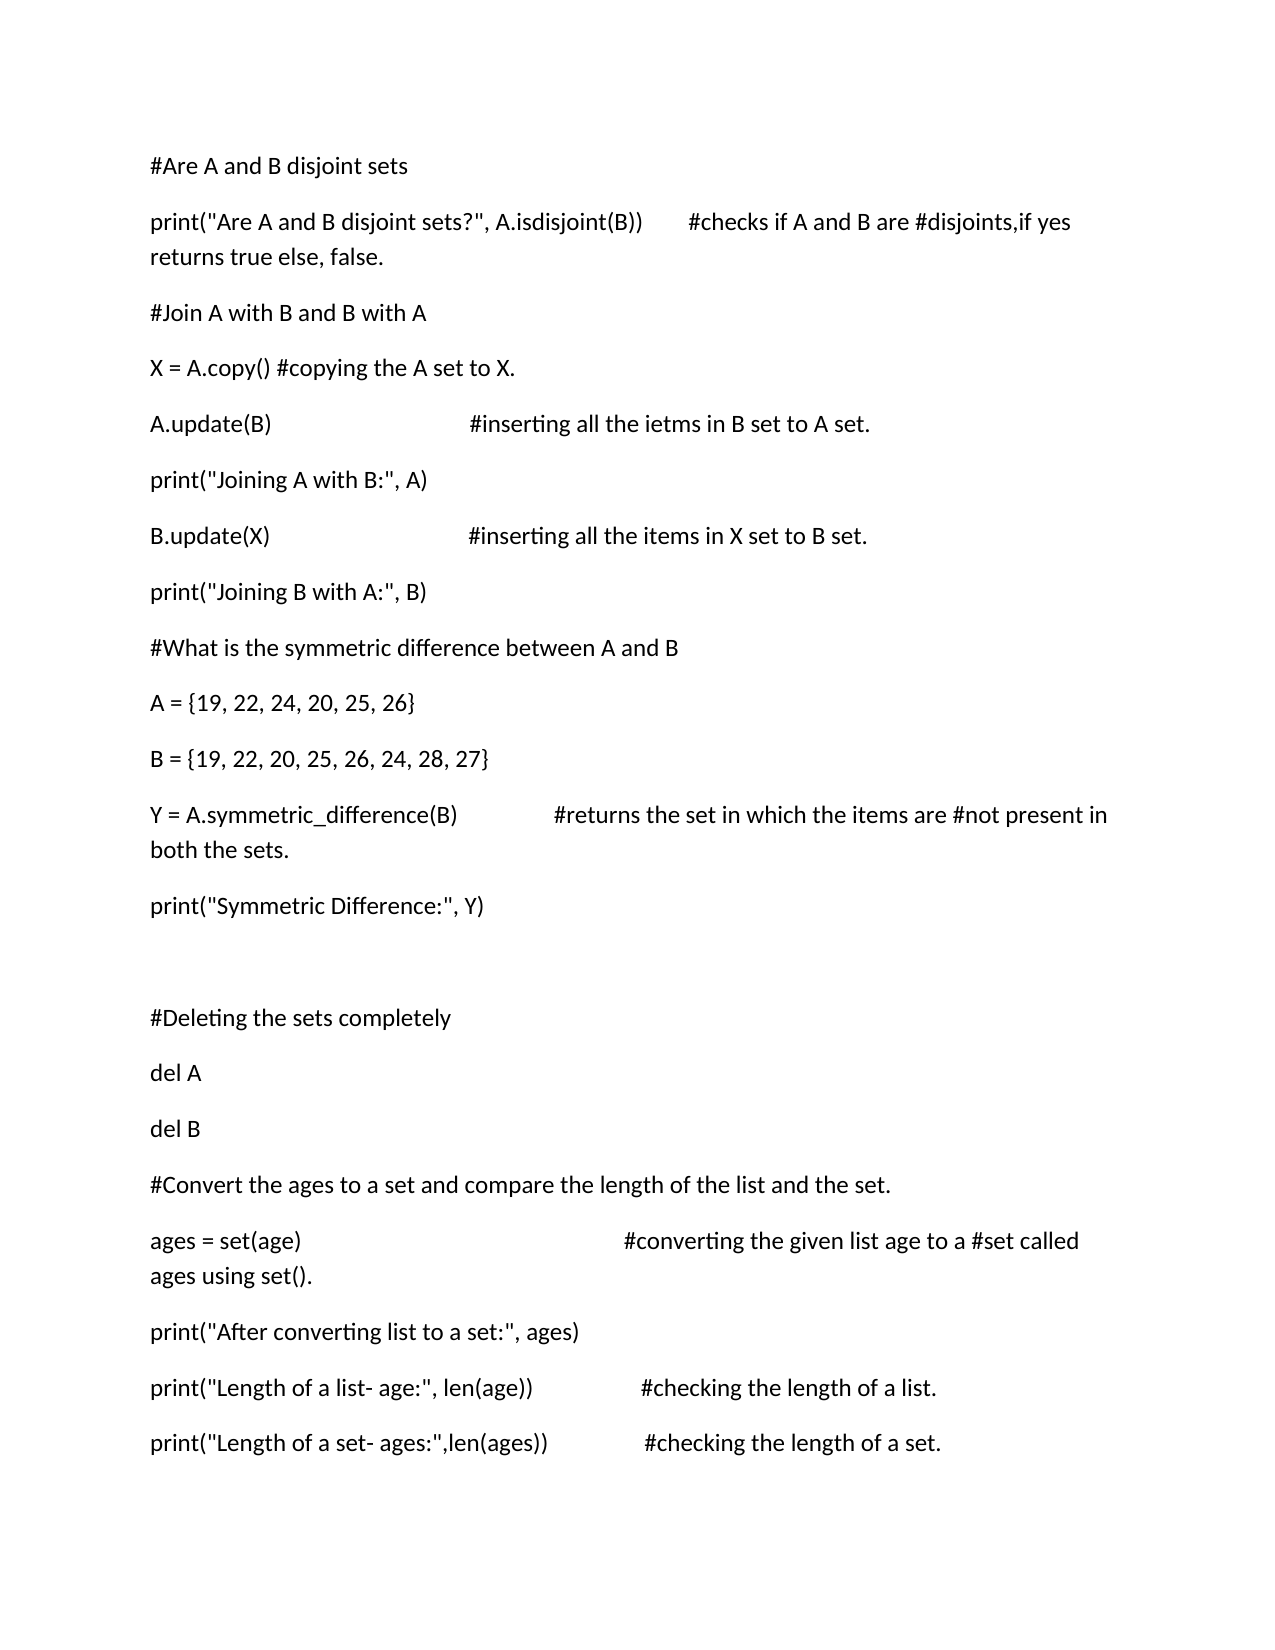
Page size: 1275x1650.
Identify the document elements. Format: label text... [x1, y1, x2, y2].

text A = {19, 22, 24, 20, 25, 26} [150, 687, 1125, 718]
text print("After converting list to a set:", ages) [150, 1316, 1125, 1346]
text del A [150, 1057, 1125, 1088]
text print("Joining A with B:", A) [150, 464, 1125, 495]
text print("Length of a list- age:", len(age)) #checking the length of a list. [150, 1372, 1125, 1402]
text print("Symmetric Difference:", Y) [150, 890, 1125, 921]
text B.update(X) #inserting all the items in X set to B set. [150, 520, 1125, 551]
text #Are A and B disjoint sets [150, 150, 1125, 181]
text del B [150, 1113, 1125, 1144]
text print("Length of a set- ages:",len(ages)) #checking the length of a set. [150, 1427, 1125, 1458]
text #Join A with B and B with A [150, 297, 1125, 327]
text print("Are A and B disjoint sets?", A.isdisjoint(B)) #checks if A and B are #disjoints,if yes returns true else, false. [150, 206, 1125, 271]
text #What is the symmetric difference between A and B [150, 632, 1125, 662]
text B = {19, 22, 20, 25, 26, 24, 28, 27} [150, 743, 1125, 774]
text X = A.copy() #copying the A set to X. [150, 352, 1125, 383]
text Y = A.symmetric_difference(B) #returns the set in which the items are #not present in both the sets. [150, 799, 1125, 865]
text ages = set(age) #converting the given list age to a #set called ages using set(). [150, 1225, 1125, 1291]
text print("Joining B with A:", B) [150, 576, 1125, 606]
text #Convert the ages to a set and compare the length of the list and the set. [150, 1169, 1125, 1200]
text #Deleting the sets completely [150, 1002, 1125, 1032]
text A.update(B) #inserting all the ietms in B set to A set. [150, 408, 1125, 439]
